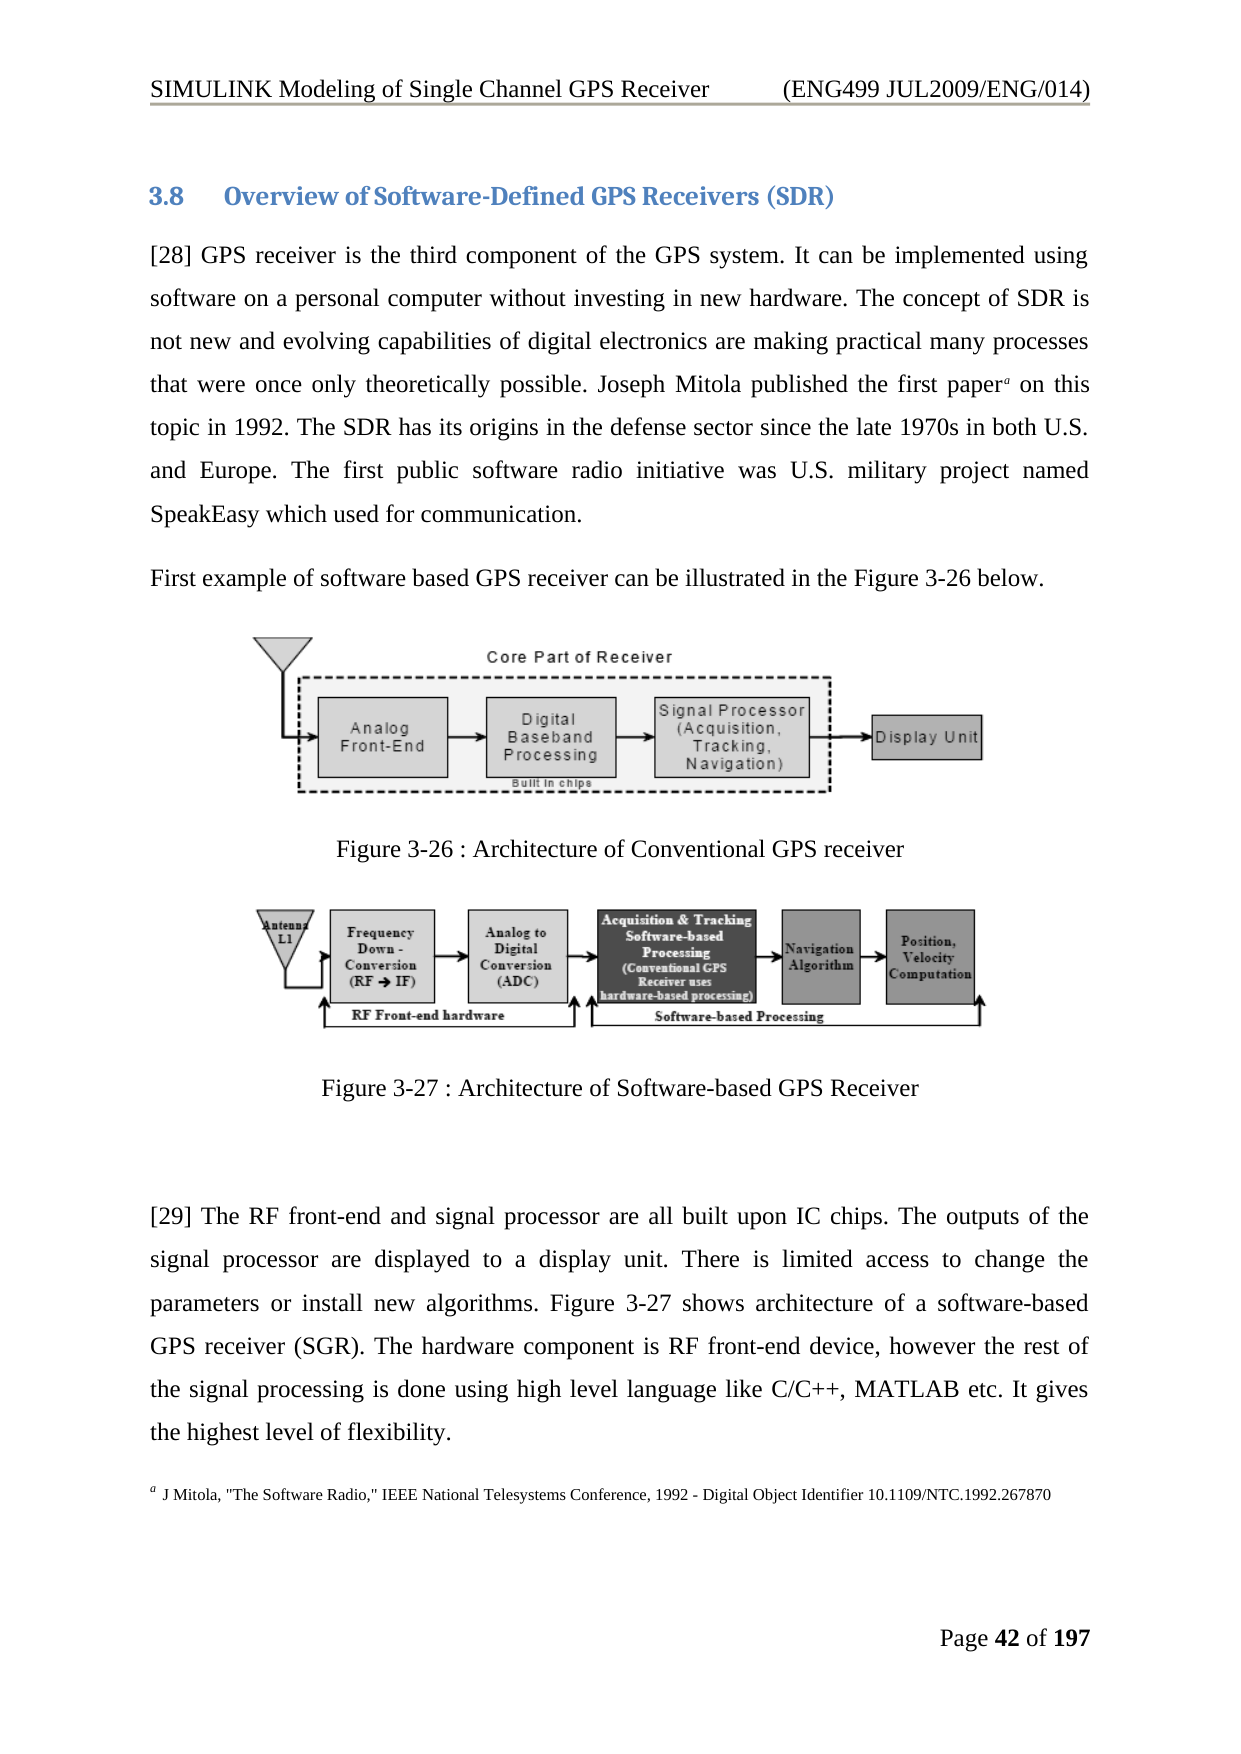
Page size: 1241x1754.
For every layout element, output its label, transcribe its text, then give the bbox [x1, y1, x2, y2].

text a J Mitola, "The Software Radio," IEEE National Telesystems Conference, 1992 - Digital Object Identifier 10.1109/NTC.1992.267870 [150, 1481, 1090, 1505]
text [29] The RF front-end and signal processor are all built upon IC chips. The outputs of the signal processor are displayed to a display unit. There is limited access to change the parameters or install new algorithms. Figure 3-27 shows architecture of a software-based GPS receiver (SGR). The hardware component is RF front-end device, however the rest of the signal processing is done using high level language like C/C++, MATLAB etc. It gives the highest level of flexibility. [150, 1201, 1090, 1446]
text Figure 3-27 : Architecture of Software-based GPS Receiver [150, 1073, 1090, 1102]
text Figure 3-26 : Architecture of Conventional GPS receiver [150, 834, 1090, 863]
text [28] GPS receiver is the third component of the GPS system. It can be implemented using software on a personal computer without investing in new hardware. The concept of SDR is not new and evolving capabilities of digital electronics are making practical many processes that were once only theoretically possible. Joseph Mitola published the first papera on this topic in 1992. The SDR has its origins in the defense sector since the late 1970s in both U.S. and Europe. The first public software radio initiative was U.S. military project named SpeakEasy which used for communication. [150, 240, 1090, 527]
subtitle Overview of Software-Defined GPS Receivers (SDR) [149, 181, 1090, 212]
text First example of software based GPS receiver can be illustrated in the Figure 3-26 below. [150, 563, 1090, 591]
